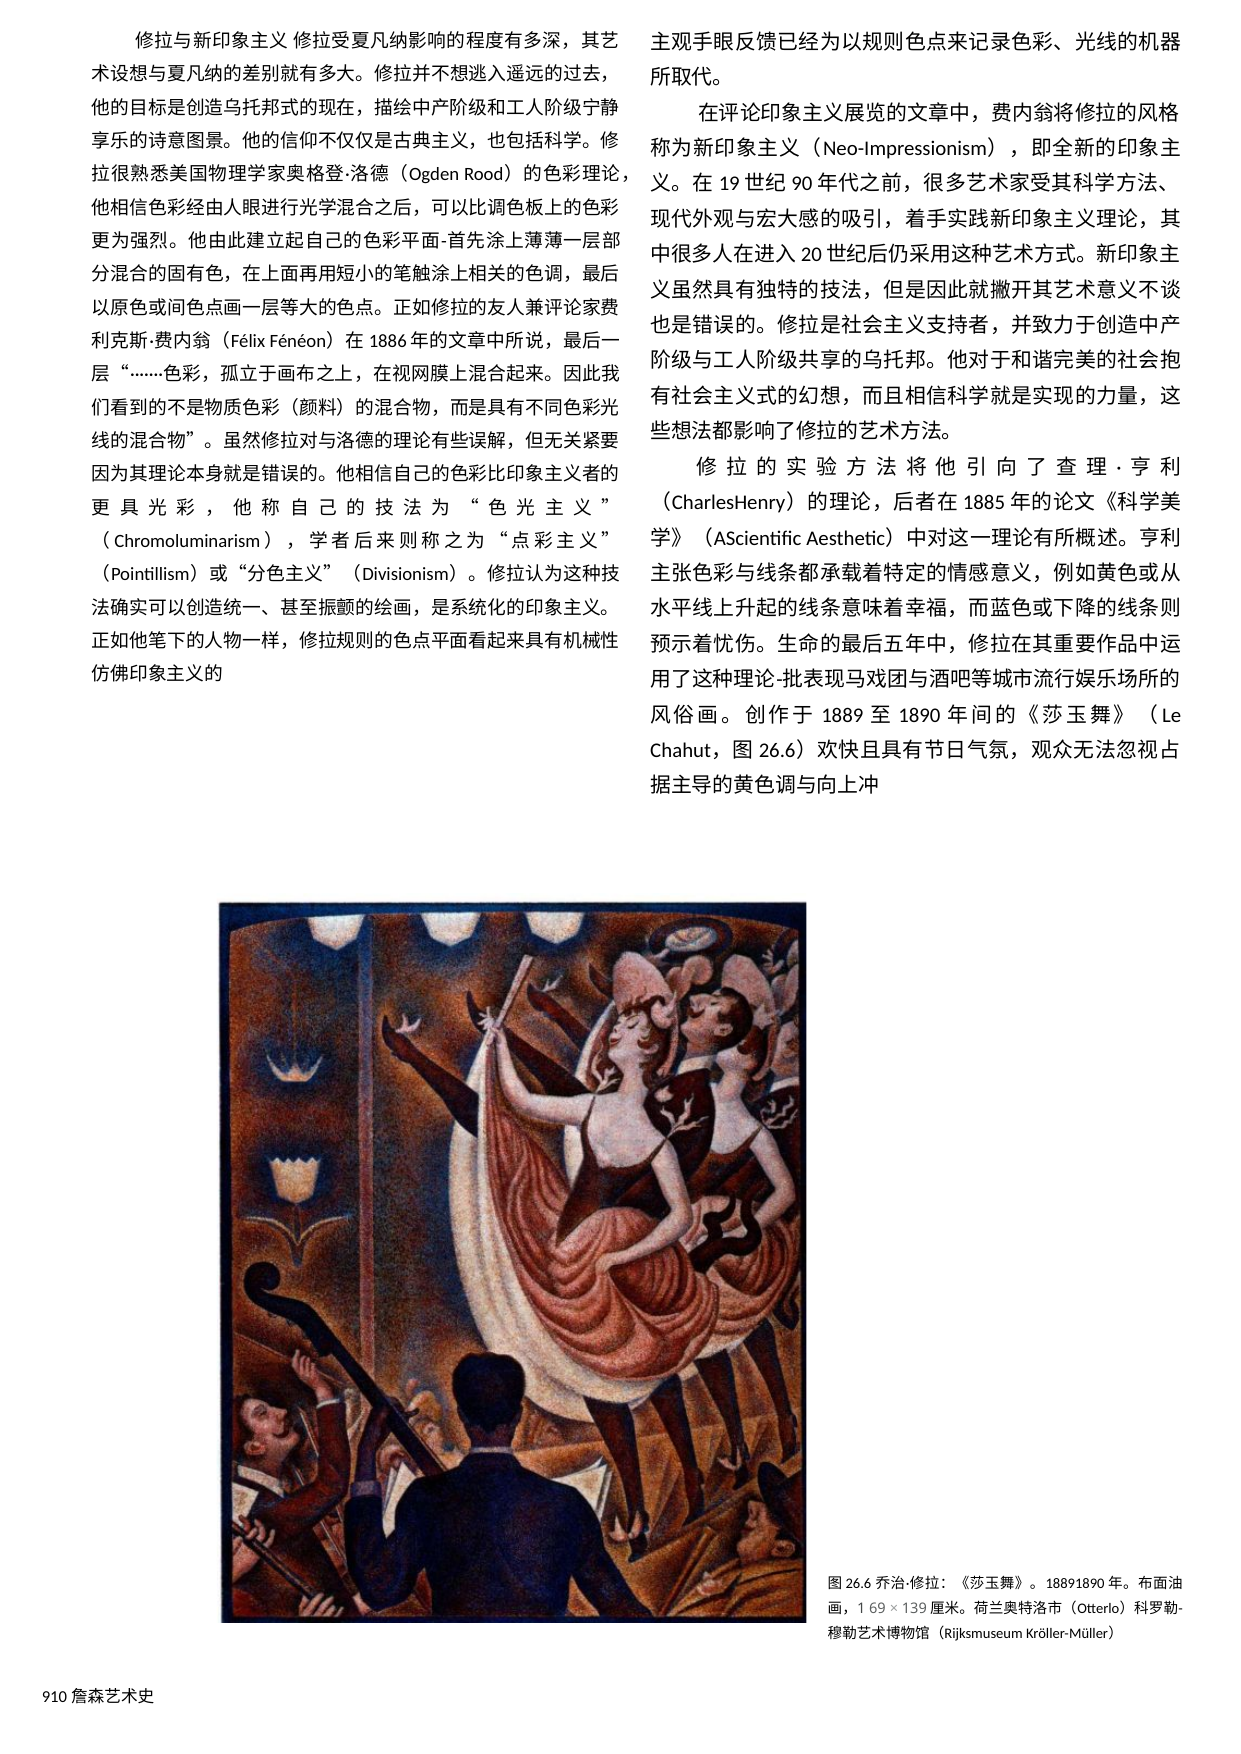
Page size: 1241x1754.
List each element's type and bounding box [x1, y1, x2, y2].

picture [216, 893, 807, 1623]
